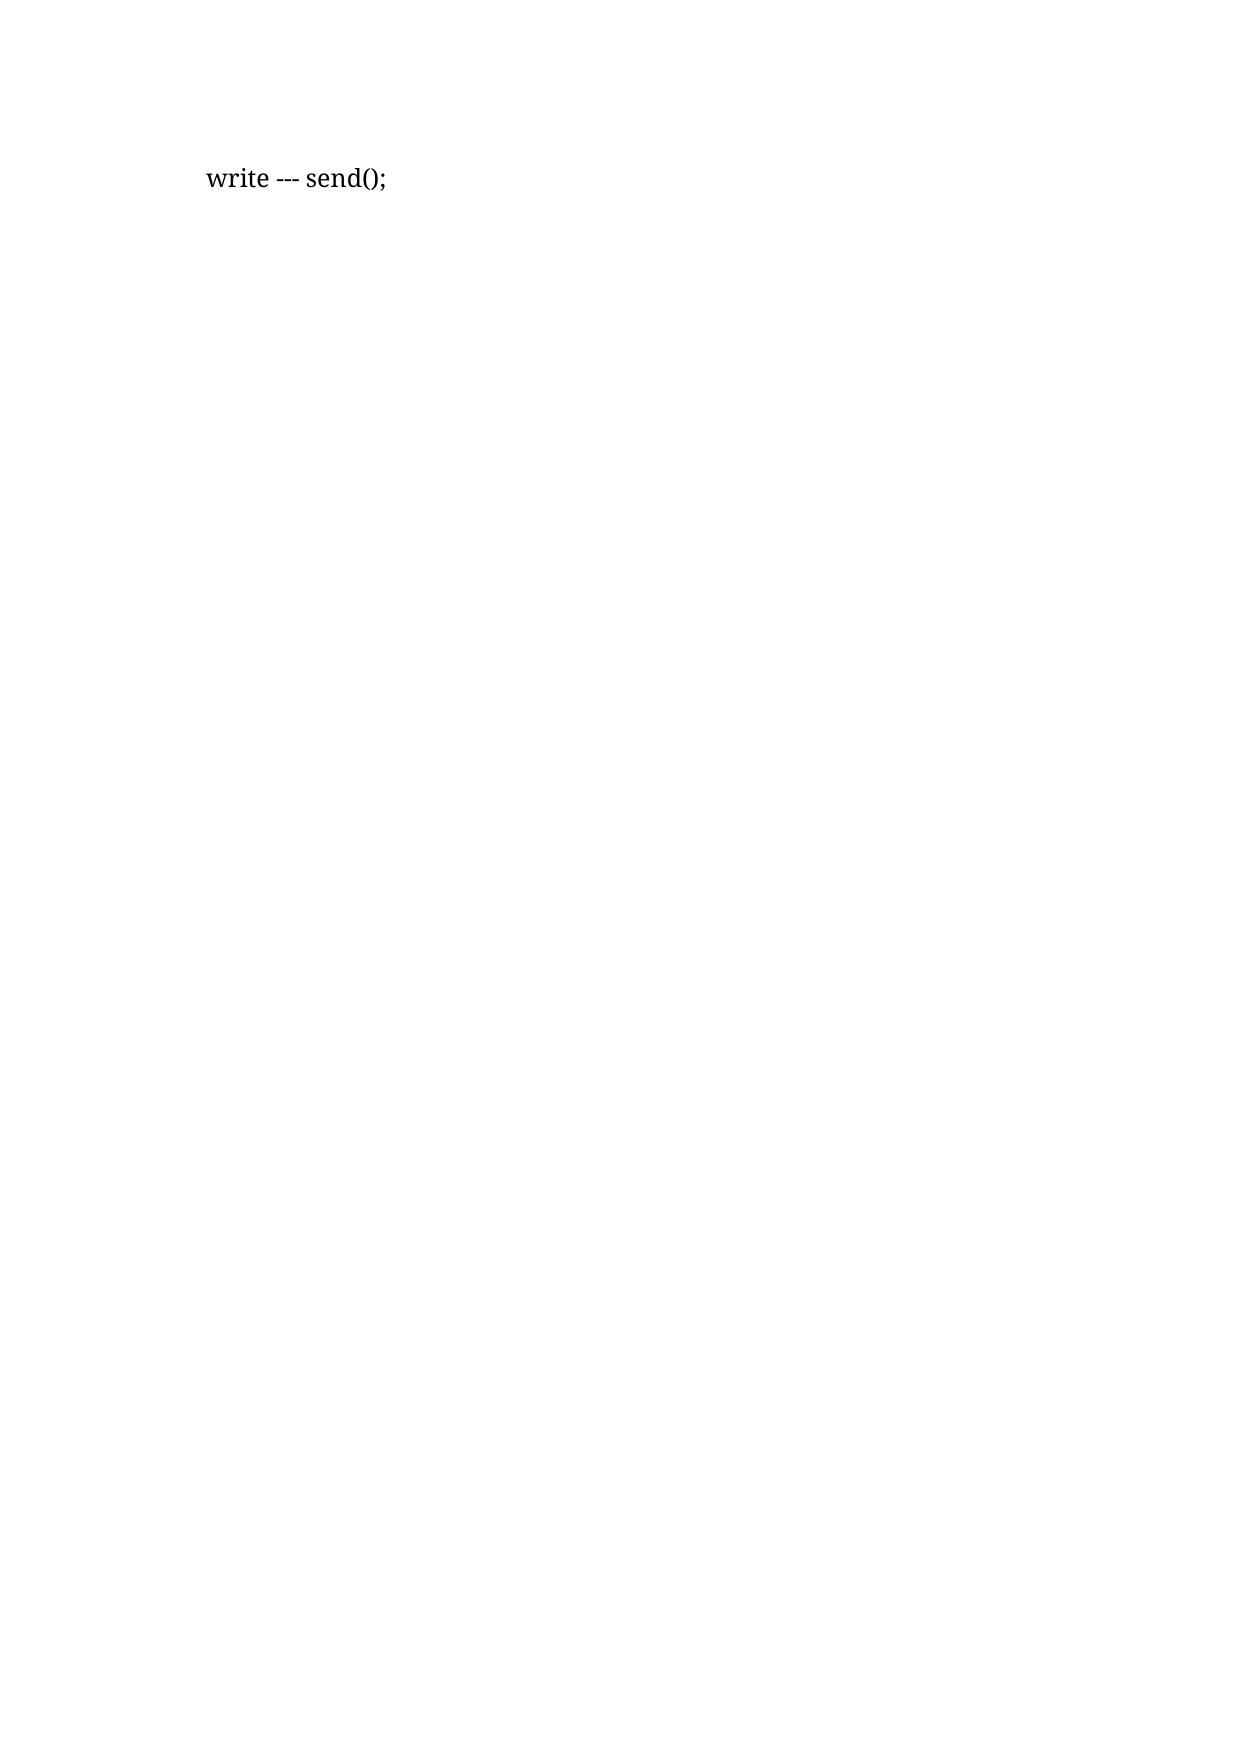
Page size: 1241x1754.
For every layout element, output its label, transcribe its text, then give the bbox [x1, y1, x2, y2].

text write --- send(); [75, 146, 1165, 211]
